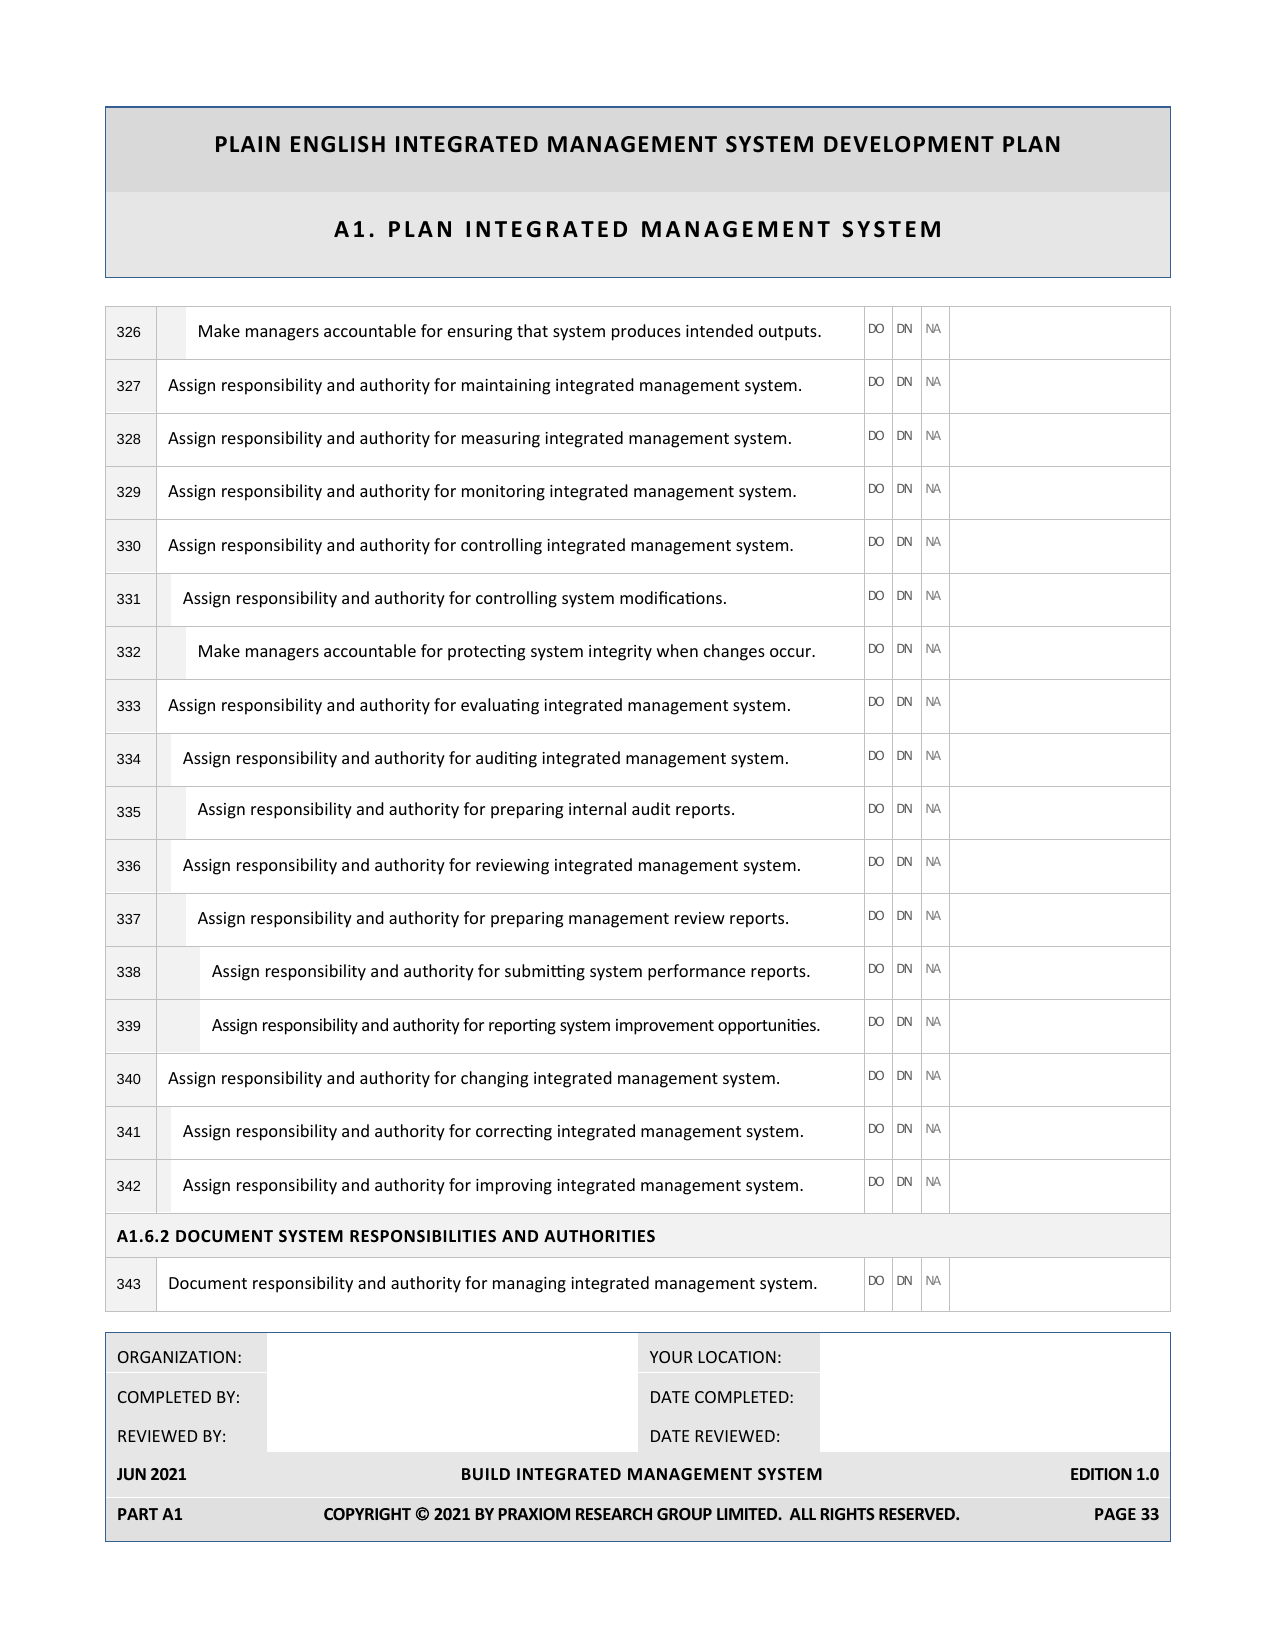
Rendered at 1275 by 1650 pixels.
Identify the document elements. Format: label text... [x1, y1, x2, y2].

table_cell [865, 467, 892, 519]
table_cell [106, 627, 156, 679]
table_cell DO [865, 360, 892, 412]
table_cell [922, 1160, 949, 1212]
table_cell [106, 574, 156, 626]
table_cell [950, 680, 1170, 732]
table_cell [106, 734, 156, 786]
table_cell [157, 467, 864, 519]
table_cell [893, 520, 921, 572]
table_cell [106, 307, 156, 359]
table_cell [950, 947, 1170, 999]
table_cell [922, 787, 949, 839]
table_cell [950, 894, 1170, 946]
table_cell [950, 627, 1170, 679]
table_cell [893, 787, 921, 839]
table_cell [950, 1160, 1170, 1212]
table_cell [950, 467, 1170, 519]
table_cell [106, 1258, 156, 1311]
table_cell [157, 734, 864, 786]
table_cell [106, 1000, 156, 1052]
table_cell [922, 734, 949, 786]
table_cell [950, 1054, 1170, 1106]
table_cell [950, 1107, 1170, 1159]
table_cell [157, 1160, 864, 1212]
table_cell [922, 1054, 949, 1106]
table_cell DN [893, 414, 921, 466]
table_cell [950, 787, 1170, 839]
table_cell DO [865, 307, 892, 359]
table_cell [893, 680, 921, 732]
table_cell DN [893, 307, 921, 359]
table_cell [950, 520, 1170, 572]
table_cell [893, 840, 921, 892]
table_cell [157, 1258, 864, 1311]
table_cell [950, 360, 1170, 412]
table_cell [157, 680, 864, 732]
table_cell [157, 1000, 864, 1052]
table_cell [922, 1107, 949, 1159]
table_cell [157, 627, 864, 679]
table_cell [106, 414, 156, 466]
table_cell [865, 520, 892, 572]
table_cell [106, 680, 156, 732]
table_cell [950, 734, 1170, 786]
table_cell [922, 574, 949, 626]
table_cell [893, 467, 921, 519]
table_cell [950, 414, 1170, 466]
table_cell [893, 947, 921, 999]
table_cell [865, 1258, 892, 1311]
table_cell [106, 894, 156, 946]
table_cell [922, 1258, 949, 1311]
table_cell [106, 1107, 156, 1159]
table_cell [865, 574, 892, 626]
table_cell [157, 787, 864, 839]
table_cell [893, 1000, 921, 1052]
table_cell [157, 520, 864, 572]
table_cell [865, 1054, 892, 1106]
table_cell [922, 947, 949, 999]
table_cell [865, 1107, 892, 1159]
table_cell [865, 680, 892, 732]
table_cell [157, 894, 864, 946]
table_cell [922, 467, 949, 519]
table_cell NA [922, 414, 949, 466]
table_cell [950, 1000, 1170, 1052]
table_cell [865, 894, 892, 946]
table_cell DN [893, 360, 921, 412]
table_cell NA [922, 307, 949, 359]
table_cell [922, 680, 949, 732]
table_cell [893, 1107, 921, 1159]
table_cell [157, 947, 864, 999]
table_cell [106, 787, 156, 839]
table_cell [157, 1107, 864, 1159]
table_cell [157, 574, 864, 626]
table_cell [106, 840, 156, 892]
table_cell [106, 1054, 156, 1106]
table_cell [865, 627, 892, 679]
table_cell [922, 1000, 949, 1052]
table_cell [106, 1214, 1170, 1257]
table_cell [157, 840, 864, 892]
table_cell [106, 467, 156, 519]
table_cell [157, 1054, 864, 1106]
table_cell [950, 307, 1170, 359]
table_cell Assign responsibility and authority for maintaining integrated management system. [157, 360, 864, 412]
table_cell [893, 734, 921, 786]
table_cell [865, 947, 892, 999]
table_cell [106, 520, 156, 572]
table_cell NA [922, 360, 949, 412]
table_cell [157, 307, 186, 359]
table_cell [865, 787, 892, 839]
table_cell [106, 360, 156, 412]
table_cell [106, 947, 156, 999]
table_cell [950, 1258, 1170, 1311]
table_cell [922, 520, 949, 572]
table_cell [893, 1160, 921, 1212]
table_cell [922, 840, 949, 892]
table_cell DO [865, 414, 892, 466]
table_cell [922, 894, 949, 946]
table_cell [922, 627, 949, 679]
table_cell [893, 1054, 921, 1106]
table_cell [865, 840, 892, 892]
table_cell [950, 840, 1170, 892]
table_cell Make managers accountable for ensuring that system produces intended outputs. [186, 307, 864, 359]
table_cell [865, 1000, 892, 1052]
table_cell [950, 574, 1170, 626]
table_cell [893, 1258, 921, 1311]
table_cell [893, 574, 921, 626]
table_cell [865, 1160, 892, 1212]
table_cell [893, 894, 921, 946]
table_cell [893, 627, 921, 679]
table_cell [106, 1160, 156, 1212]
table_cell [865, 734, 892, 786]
table_cell Assign responsibility and authority for measuring integrated management system. [157, 414, 864, 466]
